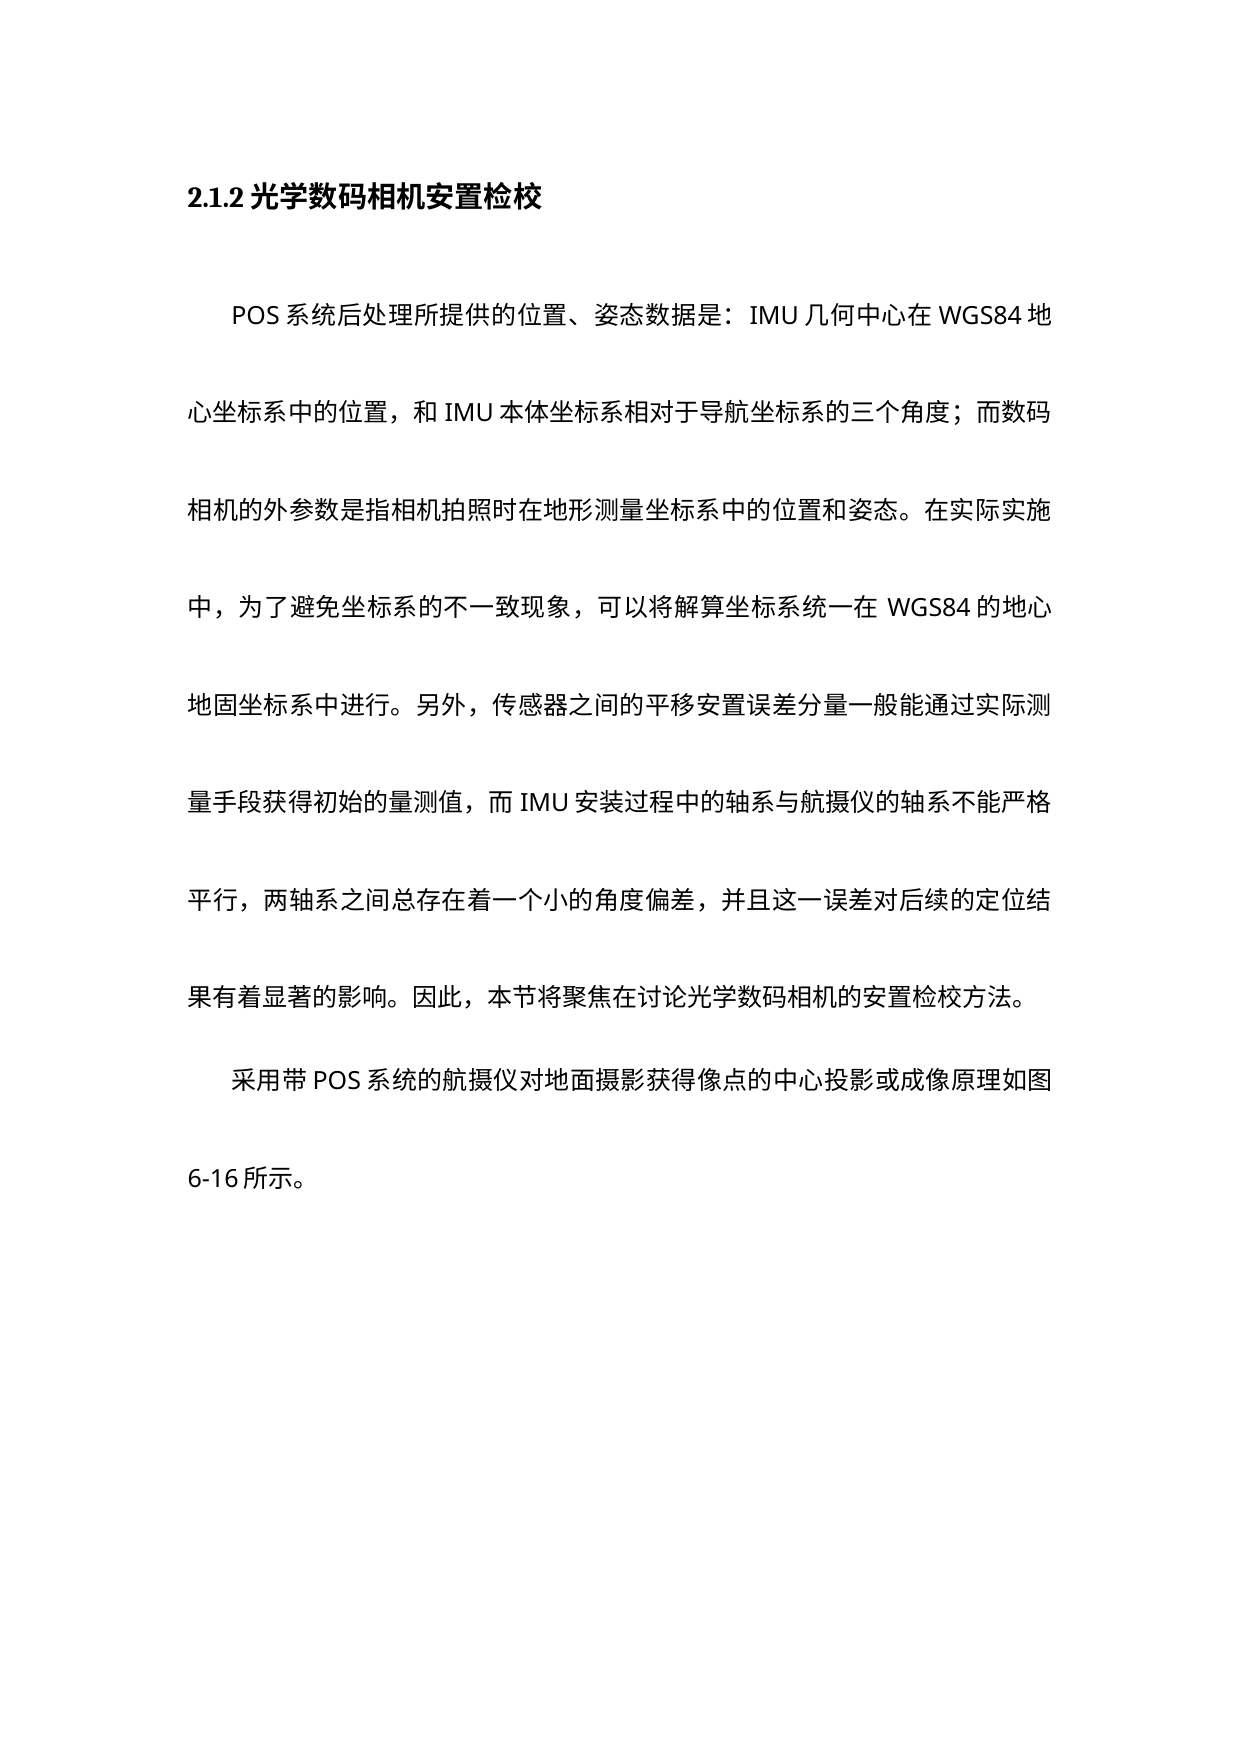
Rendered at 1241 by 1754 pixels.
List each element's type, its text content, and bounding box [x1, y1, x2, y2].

text POS系统后处理所提供的位置、姿态数据是：IMU几何中心在WGS84地心坐标系中的位置，和IMU本体坐标系相对于导航坐标系的三个角度；而数码相机的外参数是指相机拍照时在地形测量坐标系中的位置和姿态。在实际实施中，为了避免坐标系的不一致现象，可以将解算坐标系统一在WGS84的地心地固坐标系中进行。另外，传感器之间的平移安置误差分量一般能通过实际测量手段获得初始的量测值，而IMU安装过程中的轴系与航摄仪的轴系不能严格平行，两轴系之间总存在着一个小的角度偏差，并且这一误差对后续的定位结果有着显著的影响。因此，本节将聚焦在讨论光学数码相机的安置检校方法。 [187, 281, 1053, 1028]
subtitle 2.1.2 光学数码相机安置检校 [187, 162, 1053, 227]
text 采用带POS系统的航摄仪对地面摄影获得像点的中心投影或成像原理如图6-16所示。 [187, 1046, 1053, 1209]
